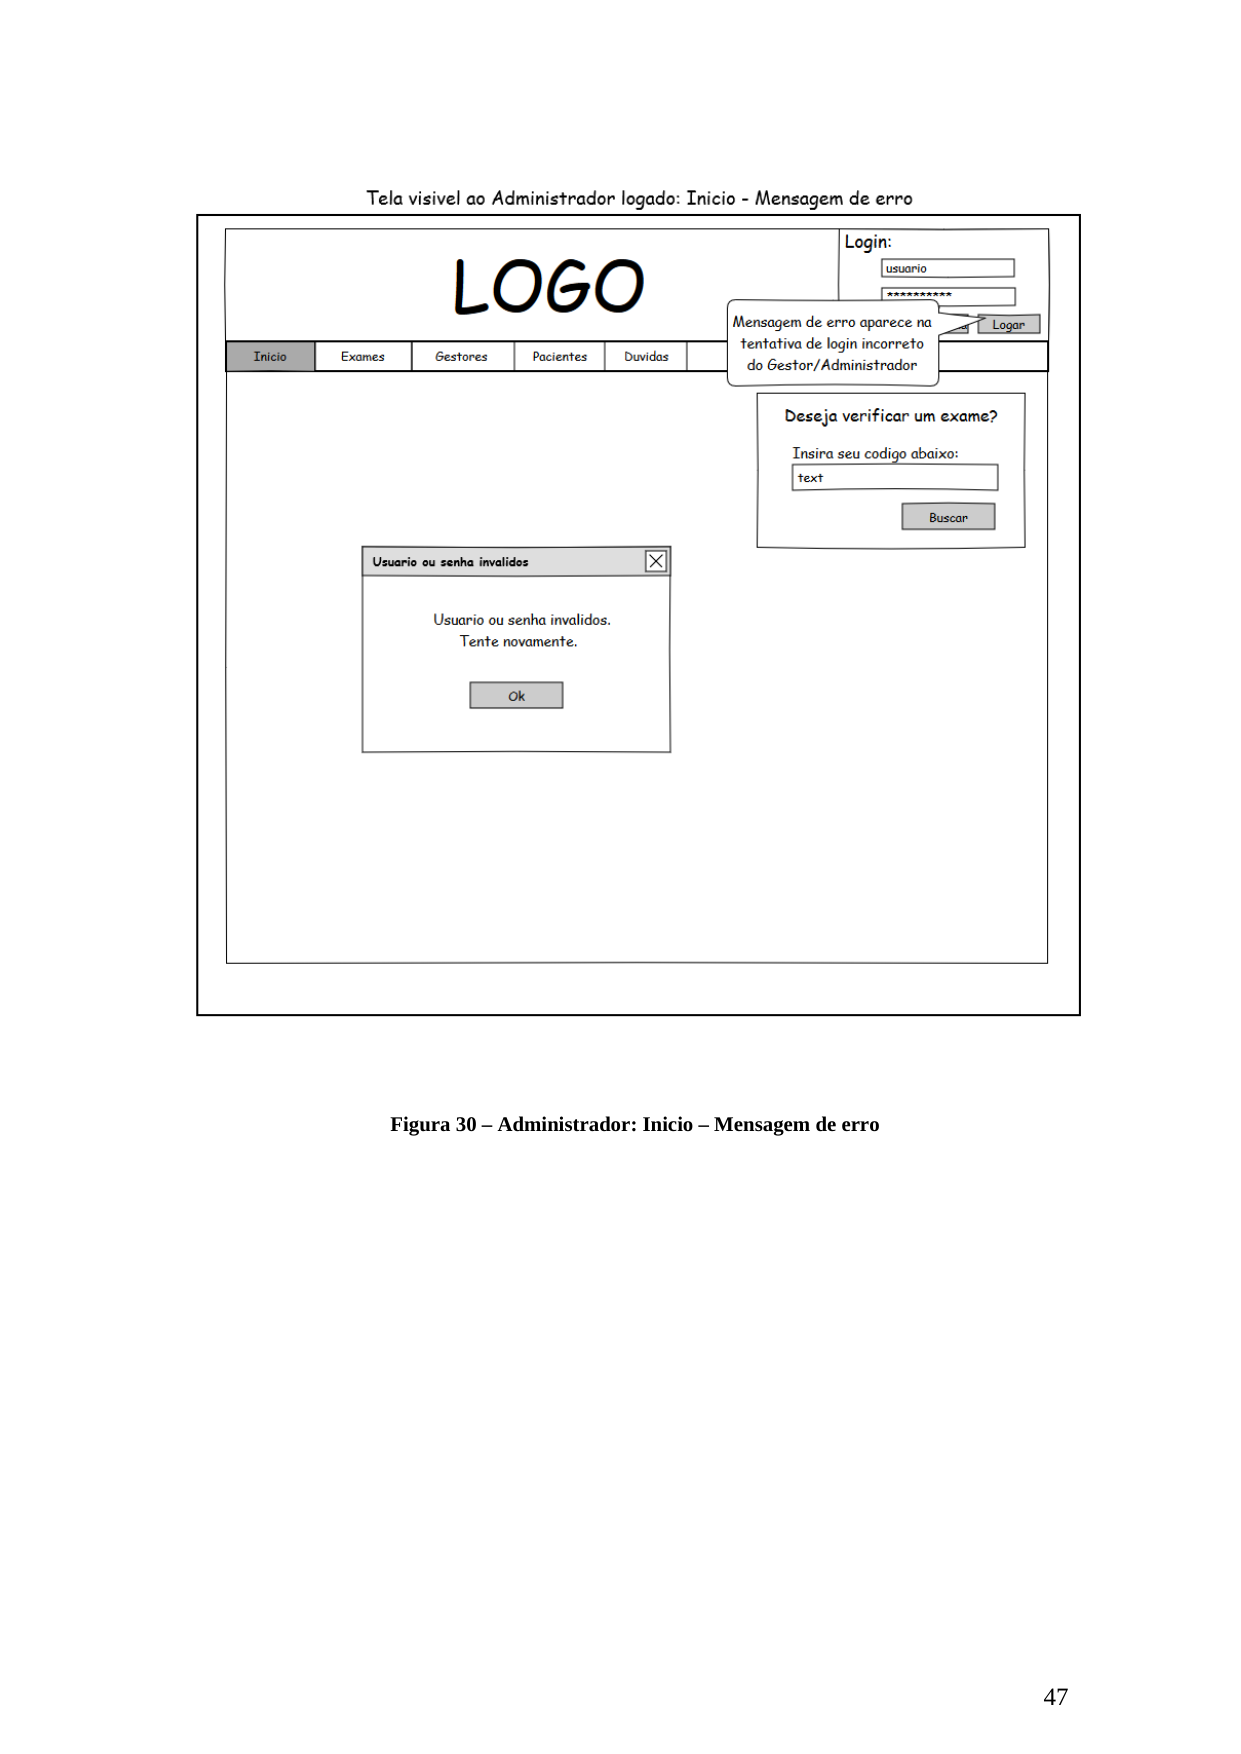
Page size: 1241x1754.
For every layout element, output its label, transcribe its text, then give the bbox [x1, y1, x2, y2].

text Figura 30 – Administrador: Inicio – Mensagem de erro [148, 1112, 1122, 1136]
picture [147, 177, 1121, 1085]
